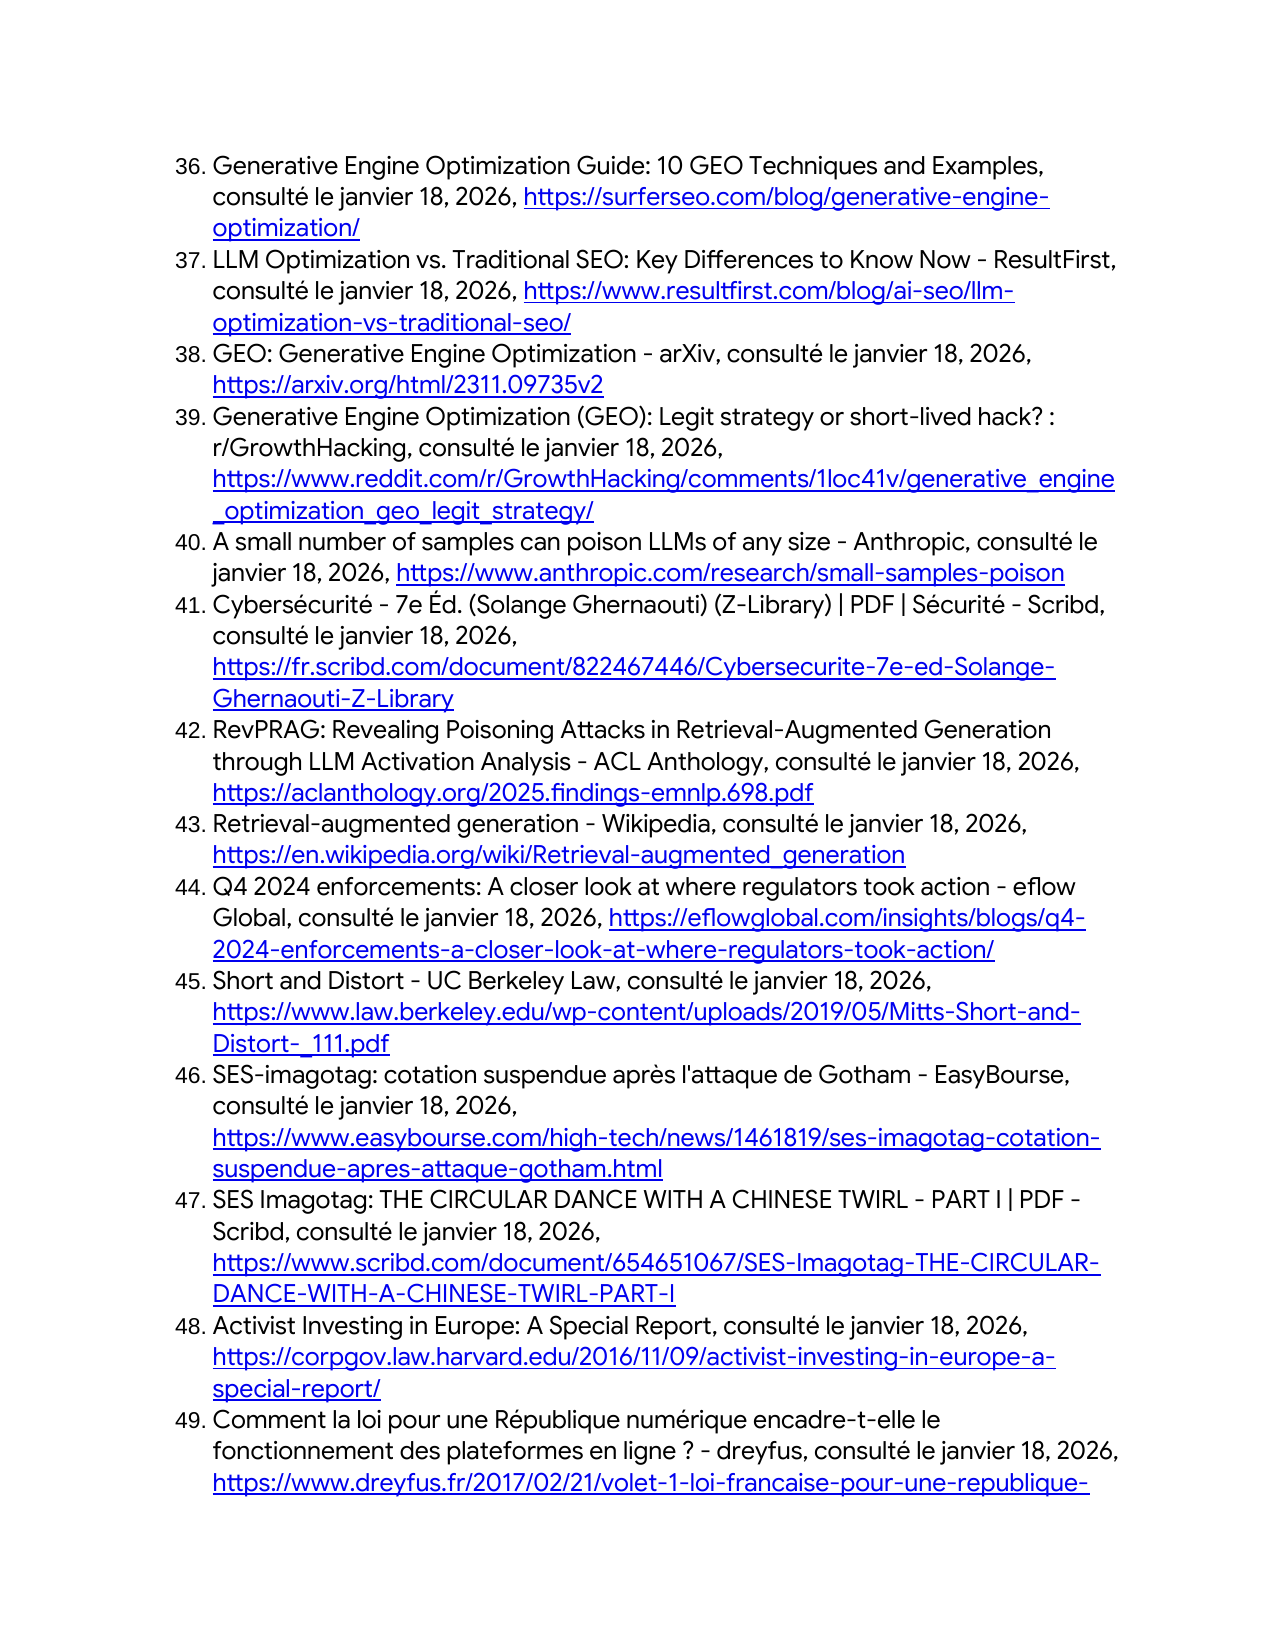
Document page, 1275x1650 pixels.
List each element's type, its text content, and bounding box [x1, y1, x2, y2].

list Activist Investing in Europe: A Special Report, consulté le janvier 18, 2026, https://corpgov.law.harvard.edu/2016/11/09/activist-investing-in-europe-a-special-report/ [175, 1310, 1125, 1404]
list Generative Engine Optimization (GEO): Legit strategy or short-lived hack? : r/GrowthHacking, consulté le janvier 18, 2026, https://www.reddit.com/r/GrowthHacking/comments/1loc41v/generative_engine_optimization_geo_legit_strategy/ [175, 401, 1125, 526]
list Short and Distort - UC Berkeley Law, consulté le janvier 18, 2026, https://www.law.berkeley.edu/wp-content/uploads/2019/05/Mitts-Short-and-Distort-_111.pdf [175, 965, 1125, 1059]
list RevPRAG: Revealing Poisoning Attacks in Retrieval-Augmented Generation through LLM Activation Analysis - ACL Anthology, consulté le janvier 18, 2026, https://aclanthology.org/2025.findings-emnlp.698.pdf [175, 714, 1125, 808]
list A small number of samples can poison LLMs of any size - Anthropic, consulté le janvier 18, 2026, https://www.anthropic.com/research/small-samples-poison [175, 526, 1125, 589]
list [175, 1404, 1125, 1498]
list GEO: Generative Engine Optimization - arXiv, consulté le janvier 18, 2026, https://arxiv.org/html/2311.09735v2 [175, 338, 1125, 401]
list Generative Engine Optimization Guide: 10 GEO Techniques and Examples, consulté le janvier 18, 2026, https://surferseo.com/blog/generative-engine-optimization/ [175, 150, 1125, 244]
list LLM Optimization vs. Traditional SEO: Key Differences to Know Now - ResultFirst, consulté le janvier 18, 2026, https://www.resultfirst.com/blog/ai-seo/llm-optimization-vs-traditional-seo/ [175, 244, 1125, 338]
list Q4 2024 enforcements: A closer look at where regulators took action - eflow Global, consulté le janvier 18, 2026, https://eflowglobal.com/insights/blogs/q4-2024-enforcements-a-closer-look-at-where-regulators-took-action/ [175, 871, 1125, 965]
list Cybersécurité - 7e Éd. (Solange Ghernaouti) (Z-Library) | PDF | Sécurité - Scribd, consulté le janvier 18, 2026, https://fr.scribd.com/document/822467446/Cybersecurite-7e-ed-Solange-Ghernaouti-Z-Library [175, 589, 1125, 714]
list SES Imagotag: THE CIRCULAR DANCE WITH A CHINESE TWIRL - PART I | PDF - Scribd, consulté le janvier 18, 2026, https://www.scribd.com/document/654651067/SES-Imagotag-THE-CIRCULAR-DANCE-WITH-A-CHINESE-TWIRL-PART-I [175, 1185, 1125, 1310]
list SES-imagotag: cotation suspendue après l'attaque de Gotham - EasyBourse, consulté le janvier 18, 2026, https://www.easybourse.com/high-tech/news/1461819/ses-imagotag-cotation-suspendue-apres-attaque-gotham.html [175, 1059, 1125, 1185]
list Retrieval-augmented generation - Wikipedia, consulté le janvier 18, 2026, https://en.wikipedia.org/wiki/Retrieval-augmented_generation [175, 808, 1125, 871]
